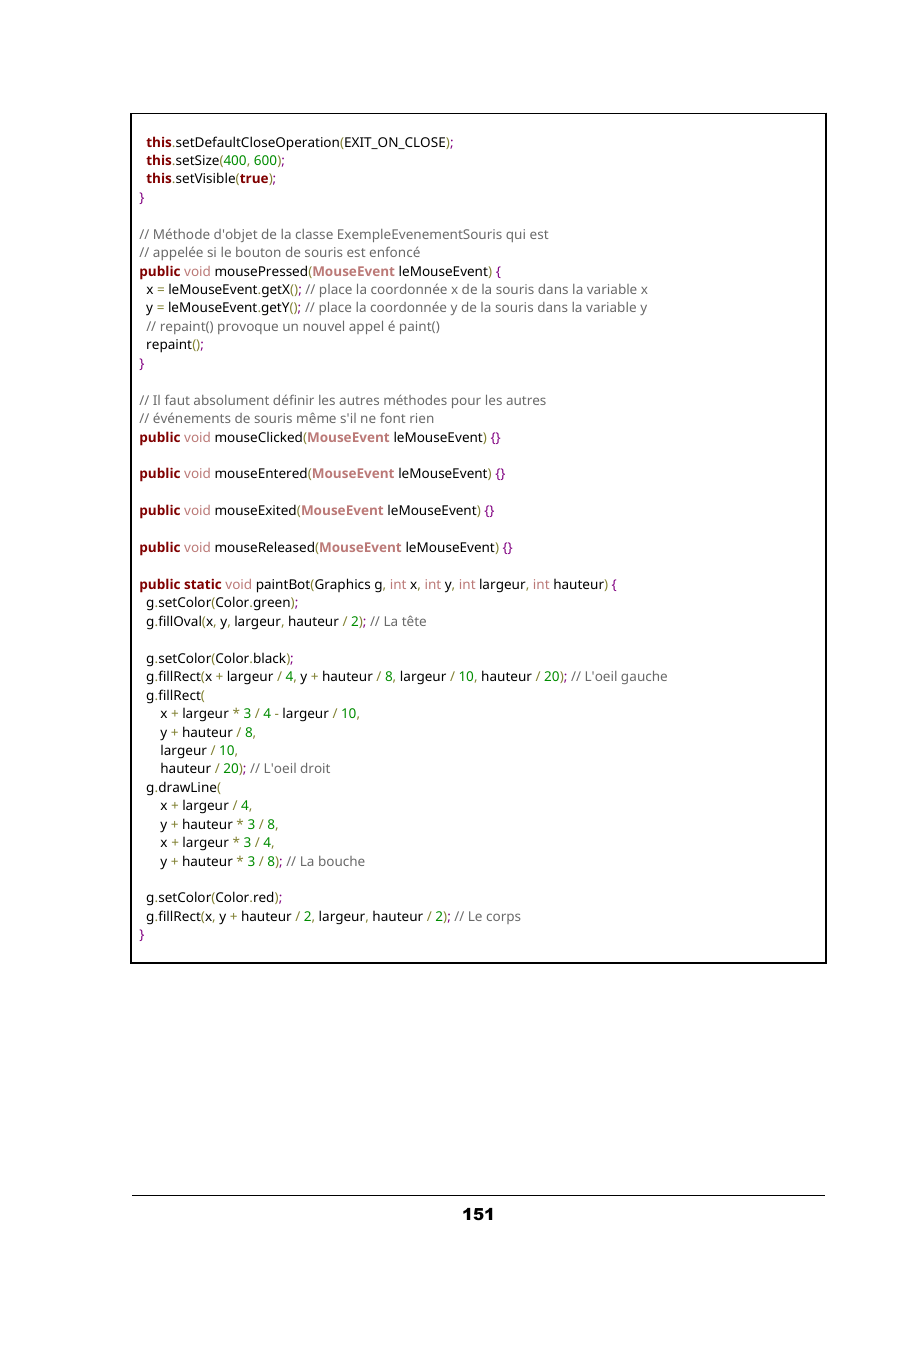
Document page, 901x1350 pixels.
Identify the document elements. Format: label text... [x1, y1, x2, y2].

text this.setSize(400, 600); [132, 151, 825, 169]
text y = leMouseEvent.getY(); // place la coordonnée y de la souris dans la variable y [132, 298, 825, 317]
text g.fillRect(x, y + hauteur / 2, largeur, hauteur / 2); // Le corps [132, 907, 825, 925]
text g.fillRect(x + largeur / 4, y + hauteur / 8, largeur / 10, hauteur / 20); // L'oeil gauche [132, 667, 825, 686]
text // repaint() provoque un nouvel appel é paint() [132, 317, 825, 335]
text hauteur / 20); // L'oeil droit [132, 759, 825, 778]
text } [132, 354, 825, 372]
text // événements de souris même s'il ne font rien [132, 409, 825, 427]
text this.setVisible(true); [132, 169, 825, 188]
text y + hauteur * 3 / 8); // La bouche [132, 852, 825, 870]
text } [132, 188, 825, 206]
text this.setDefaultCloseOperation(EXIT_ON_CLOSE); [132, 132, 825, 151]
text } [132, 925, 825, 944]
text g.setColor(Color.red); [132, 888, 825, 907]
text g.fillOval(x, y, largeur, hauteur / 2); // La tête [132, 612, 825, 630]
text repaint(); [132, 335, 825, 354]
text g.fillRect( [132, 686, 825, 704]
text // Il faut absolument définir les autres méthodes pour les autres [132, 391, 825, 409]
text public void mouseClicked(MouseEvent leMouseEvent) {} [132, 427, 825, 446]
text public void mouseReleased(MouseEvent leMouseEvent) {} [132, 538, 825, 557]
text // appelée si le bouton de souris est enfoncé [132, 243, 825, 262]
text x + largeur / 4, [132, 796, 825, 815]
text // Méthode d'objet de la classe ExempleEvenementSouris qui est [132, 225, 825, 243]
text public void mouseEntered(MouseEvent leMouseEvent) {} [132, 464, 825, 483]
text largeur / 10, [132, 741, 825, 759]
text public void mousePressed(MouseEvent leMouseEvent) { [132, 262, 825, 280]
text g.drawLine( [132, 778, 825, 796]
text x = leMouseEvent.getX(); // place la coordonnée x de la souris dans la variable x [132, 280, 825, 298]
text x + largeur * 3 / 4, [132, 833, 825, 852]
text public static void paintBot(Graphics g, int x, int y, int largeur, int hauteur) { [132, 575, 825, 593]
text y + hauteur / 8, [132, 722, 825, 741]
text y + hauteur * 3 / 8, [132, 815, 825, 833]
text g.setColor(Color.black); [132, 649, 825, 667]
text x + largeur * 3 / 4 - largeur / 10, [132, 704, 825, 722]
text g.setColor(Color.green); [132, 593, 825, 612]
text public void mouseExited(MouseEvent leMouseEvent) {} [132, 501, 825, 520]
